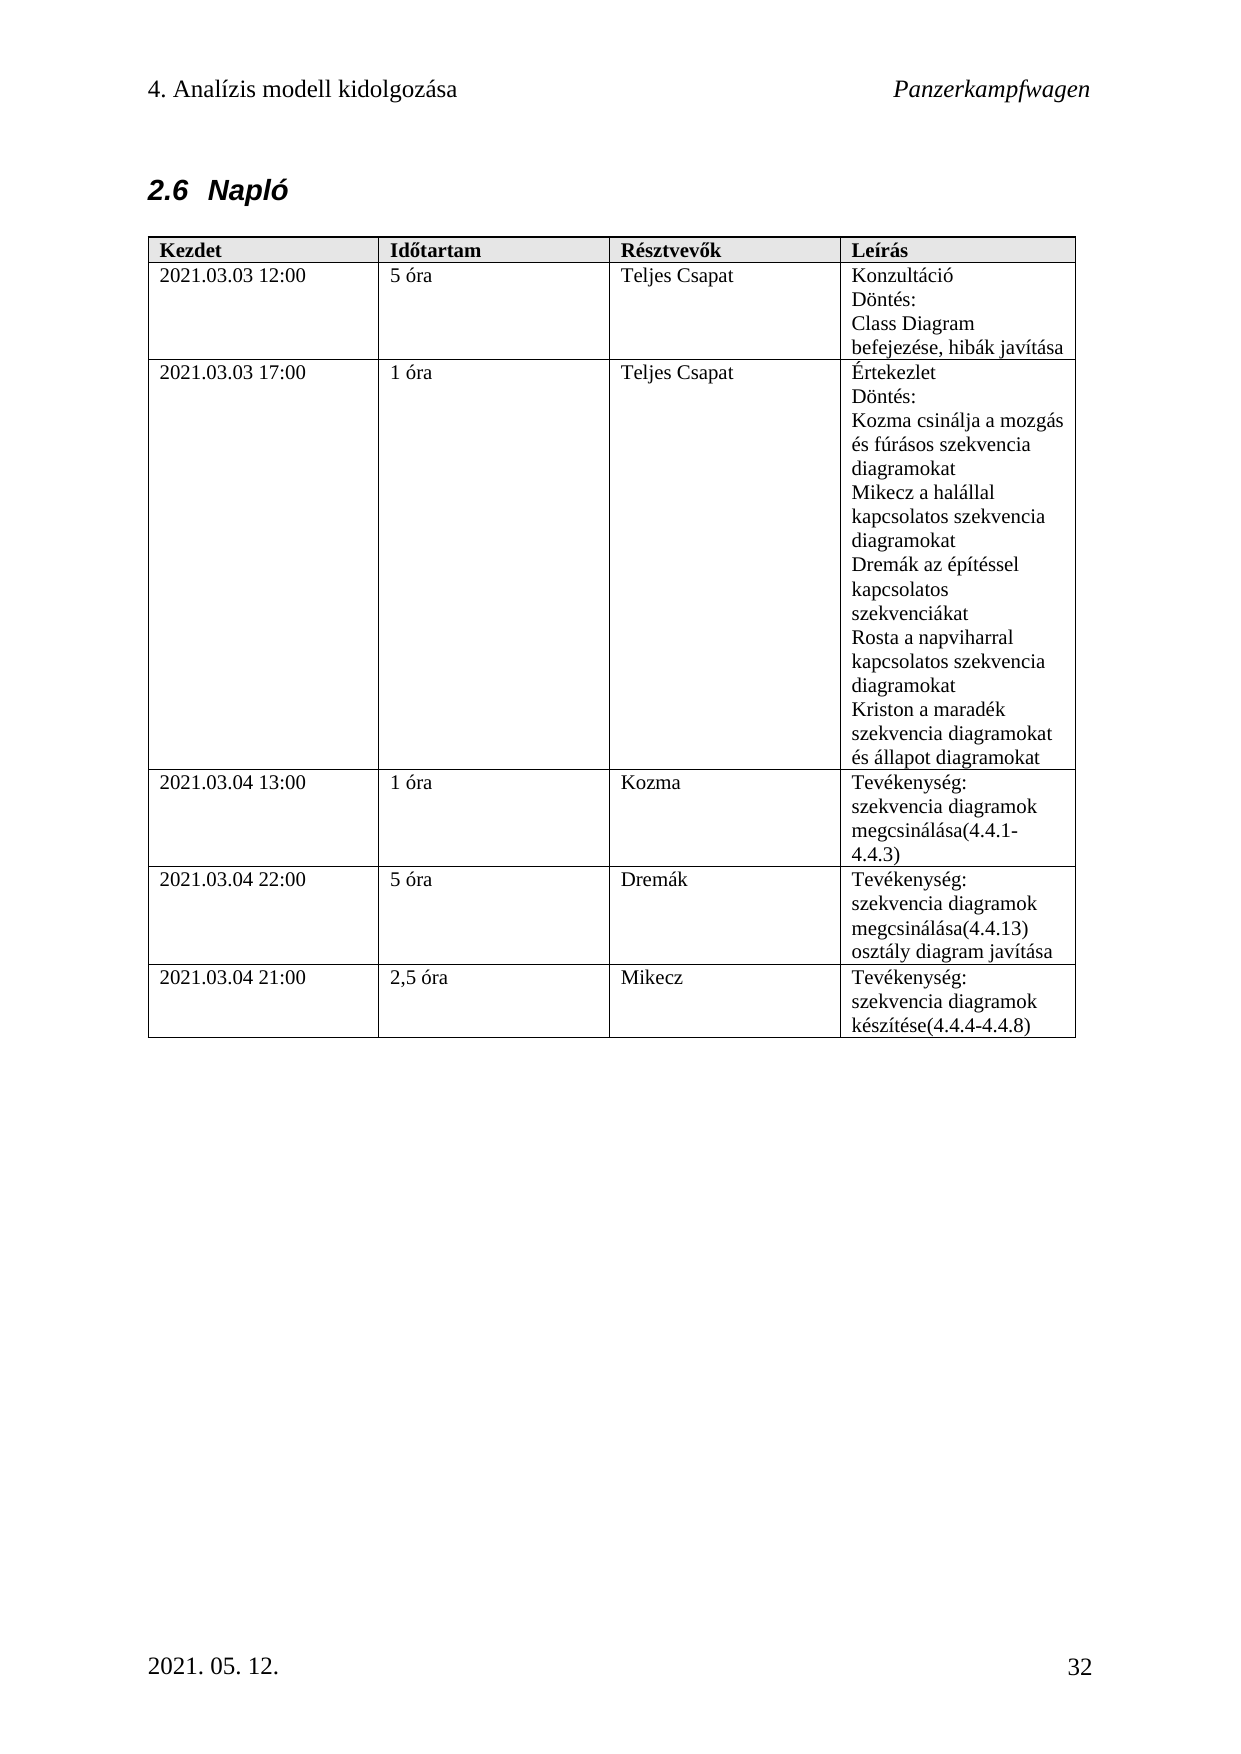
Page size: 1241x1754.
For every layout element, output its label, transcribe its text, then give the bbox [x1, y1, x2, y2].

table_cell Tevékenység: szekvencia diagramok készítése(4.4.4-4.4.8) [841, 965, 1075, 1037]
table_cell 2021.03.04 21:00 [149, 965, 378, 1037]
table_cell Konzultáció Döntés: Class Diagram befejezése, hibák javítása [841, 263, 1075, 359]
table_cell Dremák [610, 867, 840, 963]
table_cell Teljes Csapat [610, 360, 840, 769]
table_cell Tevékenység: szekvencia diagramok megcsinálása(4.4.1-4.4.3) [841, 770, 1075, 866]
subtitle Napló [148, 173, 1093, 206]
table_header Kezdet [149, 238, 378, 262]
table_cell Kozma [610, 770, 840, 866]
table_cell 1 óra [379, 360, 609, 769]
table_cell Tevékenység: szekvencia diagramok megcsinálása(4.4.13) osztály diagram javítása [841, 867, 1075, 963]
table_cell 2021.03.03 17:00 [149, 360, 378, 769]
table_cell 2021.03.03 12:00 [149, 263, 378, 359]
table_cell 2,5 óra [379, 965, 609, 1037]
table_cell Teljes Csapat [610, 263, 840, 359]
table_cell 5 óra [379, 263, 609, 359]
table_header Időtartam [379, 238, 609, 262]
table_header Leírás [841, 238, 1075, 262]
table_cell 2021.03.04 13:00 [149, 770, 378, 866]
table_cell Mikecz [610, 965, 840, 1037]
table_header Résztvevők [610, 238, 840, 262]
table_cell 2021.03.04 22:00 [149, 867, 378, 963]
table_cell Értekezlet Döntés: Kozma csinálja a mozgás és fúrásos szekvencia diagramokat Mikecz a halállal kapcsolatos szekvencia diagramokat Dremák az építéssel kapcsolatos szekvenciákat Rosta a napviharral kapcsolatos szekvencia diagramokat Kriston a maradék szekvencia diagramokat és állapot diagramokat [841, 360, 1075, 769]
table_cell 5 óra [379, 867, 609, 963]
table_cell 1 óra [379, 770, 609, 866]
